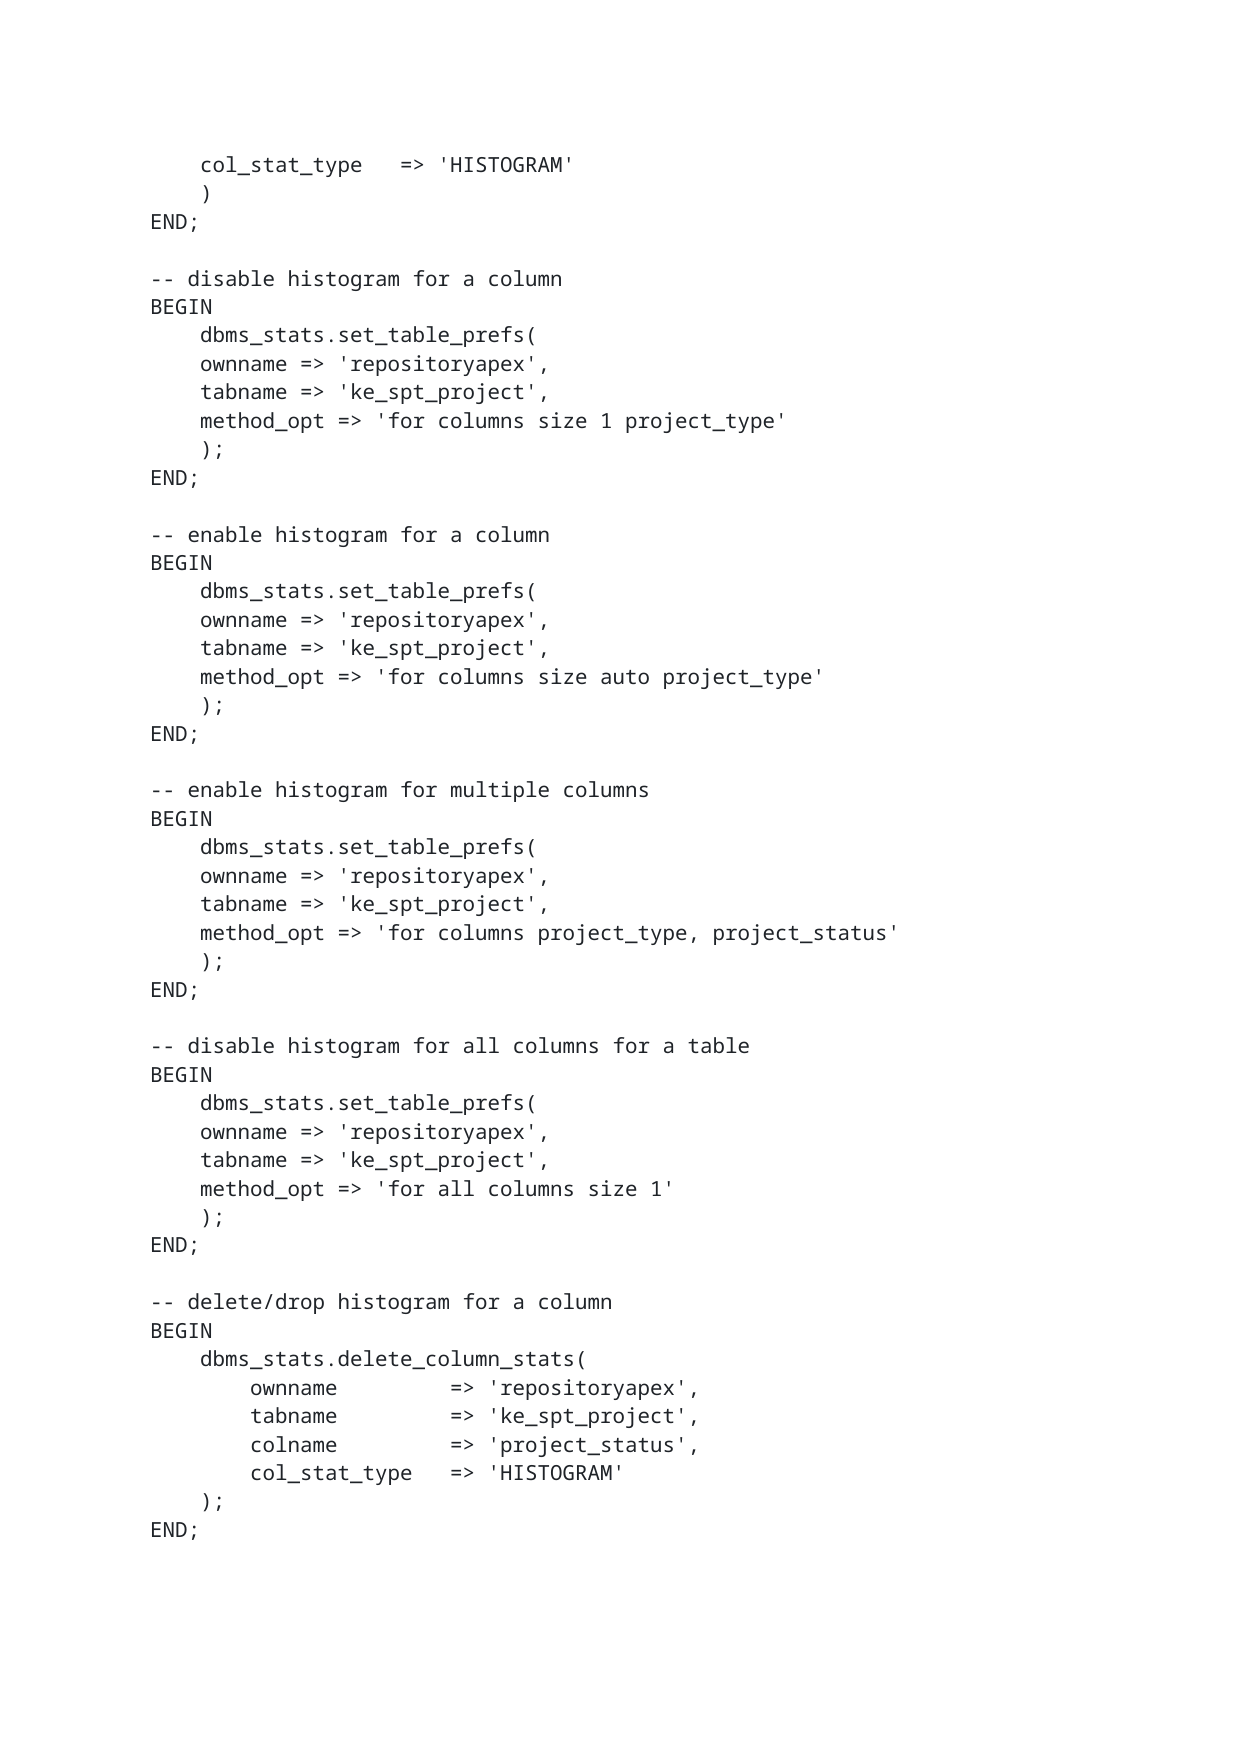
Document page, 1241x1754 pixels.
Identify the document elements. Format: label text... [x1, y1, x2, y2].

text -- delete/drop histogram for a column [150, 1287, 1090, 1316]
text BEGIN [150, 804, 1090, 832]
text -- disable histogram for all columns for a table [150, 1032, 1090, 1060]
text ) [150, 178, 1090, 207]
text -- enable histogram for multiple columns [150, 776, 1090, 804]
text BEGIN [150, 1060, 1090, 1088]
text tabname => 'ke_spt_project', [150, 1145, 1090, 1174]
text dbms_stats.set_table_prefs( [150, 577, 1090, 605]
text col_stat_type => 'HISTOGRAM' [150, 150, 1090, 178]
text method_opt => 'for columns size auto project_type' [150, 662, 1090, 690]
text method_opt => 'for columns project_type, project_status' [150, 918, 1090, 946]
text tabname => 'ke_spt_project', [150, 377, 1090, 406]
text END; [150, 1515, 1090, 1543]
text ); [150, 690, 1090, 719]
text BEGIN [150, 548, 1090, 577]
text tabname => 'ke_spt_project', [150, 633, 1090, 662]
text END; [150, 207, 1090, 235]
text ); [150, 1487, 1090, 1515]
text ); [150, 1202, 1090, 1231]
text BEGIN [150, 292, 1090, 321]
text colname => 'project_status', [150, 1430, 1090, 1458]
text method_opt => 'for columns size 1 project_type' [150, 406, 1090, 434]
text END; [150, 463, 1090, 491]
text BEGIN [150, 1316, 1090, 1344]
text dbms_stats.set_table_prefs( [150, 321, 1090, 349]
text ); [150, 946, 1090, 975]
text ); [150, 434, 1090, 463]
text END; [150, 1231, 1090, 1259]
text method_opt => 'for all columns size 1' [150, 1174, 1090, 1202]
text tabname => 'ke_spt_project', [150, 1401, 1090, 1430]
text -- enable histogram for a column [150, 520, 1090, 548]
text ownname => 'repositoryapex', [150, 349, 1090, 377]
text ownname => 'repositoryapex', [150, 605, 1090, 633]
text ownname => 'repositoryapex', [150, 1373, 1090, 1401]
text END; [150, 719, 1090, 747]
text dbms_stats.set_table_prefs( [150, 832, 1090, 861]
text END; [150, 975, 1090, 1003]
text tabname => 'ke_spt_project', [150, 889, 1090, 918]
text ownname => 'repositoryapex', [150, 1117, 1090, 1145]
text -- disable histogram for a column [150, 264, 1090, 292]
text dbms_stats.set_table_prefs( [150, 1088, 1090, 1117]
text col_stat_type => 'HISTOGRAM' [150, 1458, 1090, 1487]
text ownname => 'repositoryapex', [150, 861, 1090, 889]
text dbms_stats.delete_column_stats( [150, 1344, 1090, 1373]
